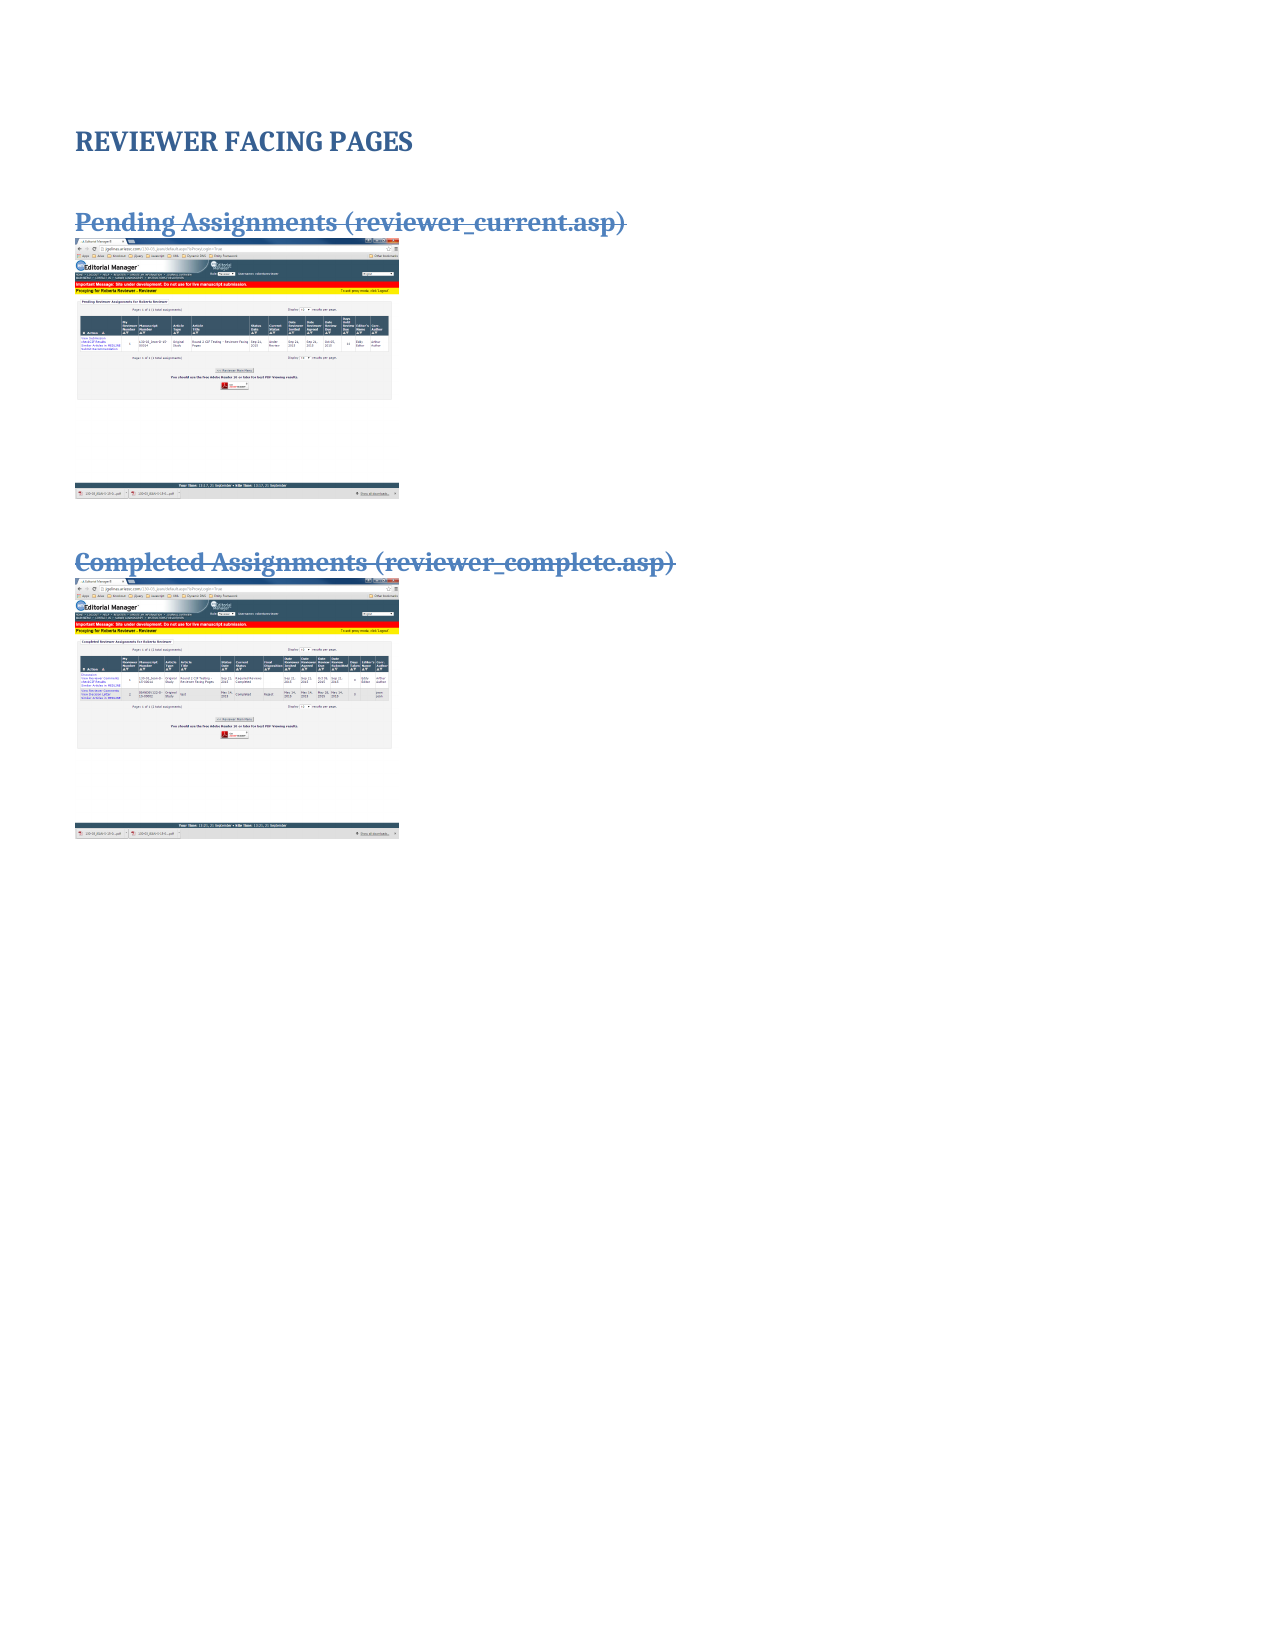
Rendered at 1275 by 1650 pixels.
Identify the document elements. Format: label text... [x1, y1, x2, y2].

picture [75, 238, 399, 499]
picture [75, 578, 399, 839]
subtitle REVIEWER FACING PAGES [75, 125, 1200, 158]
subtitle Pending Assignments (reviewer_current.asp) [75, 207, 1200, 238]
subtitle Completed Assignments (reviewer_complete.asp) [75, 547, 1200, 578]
